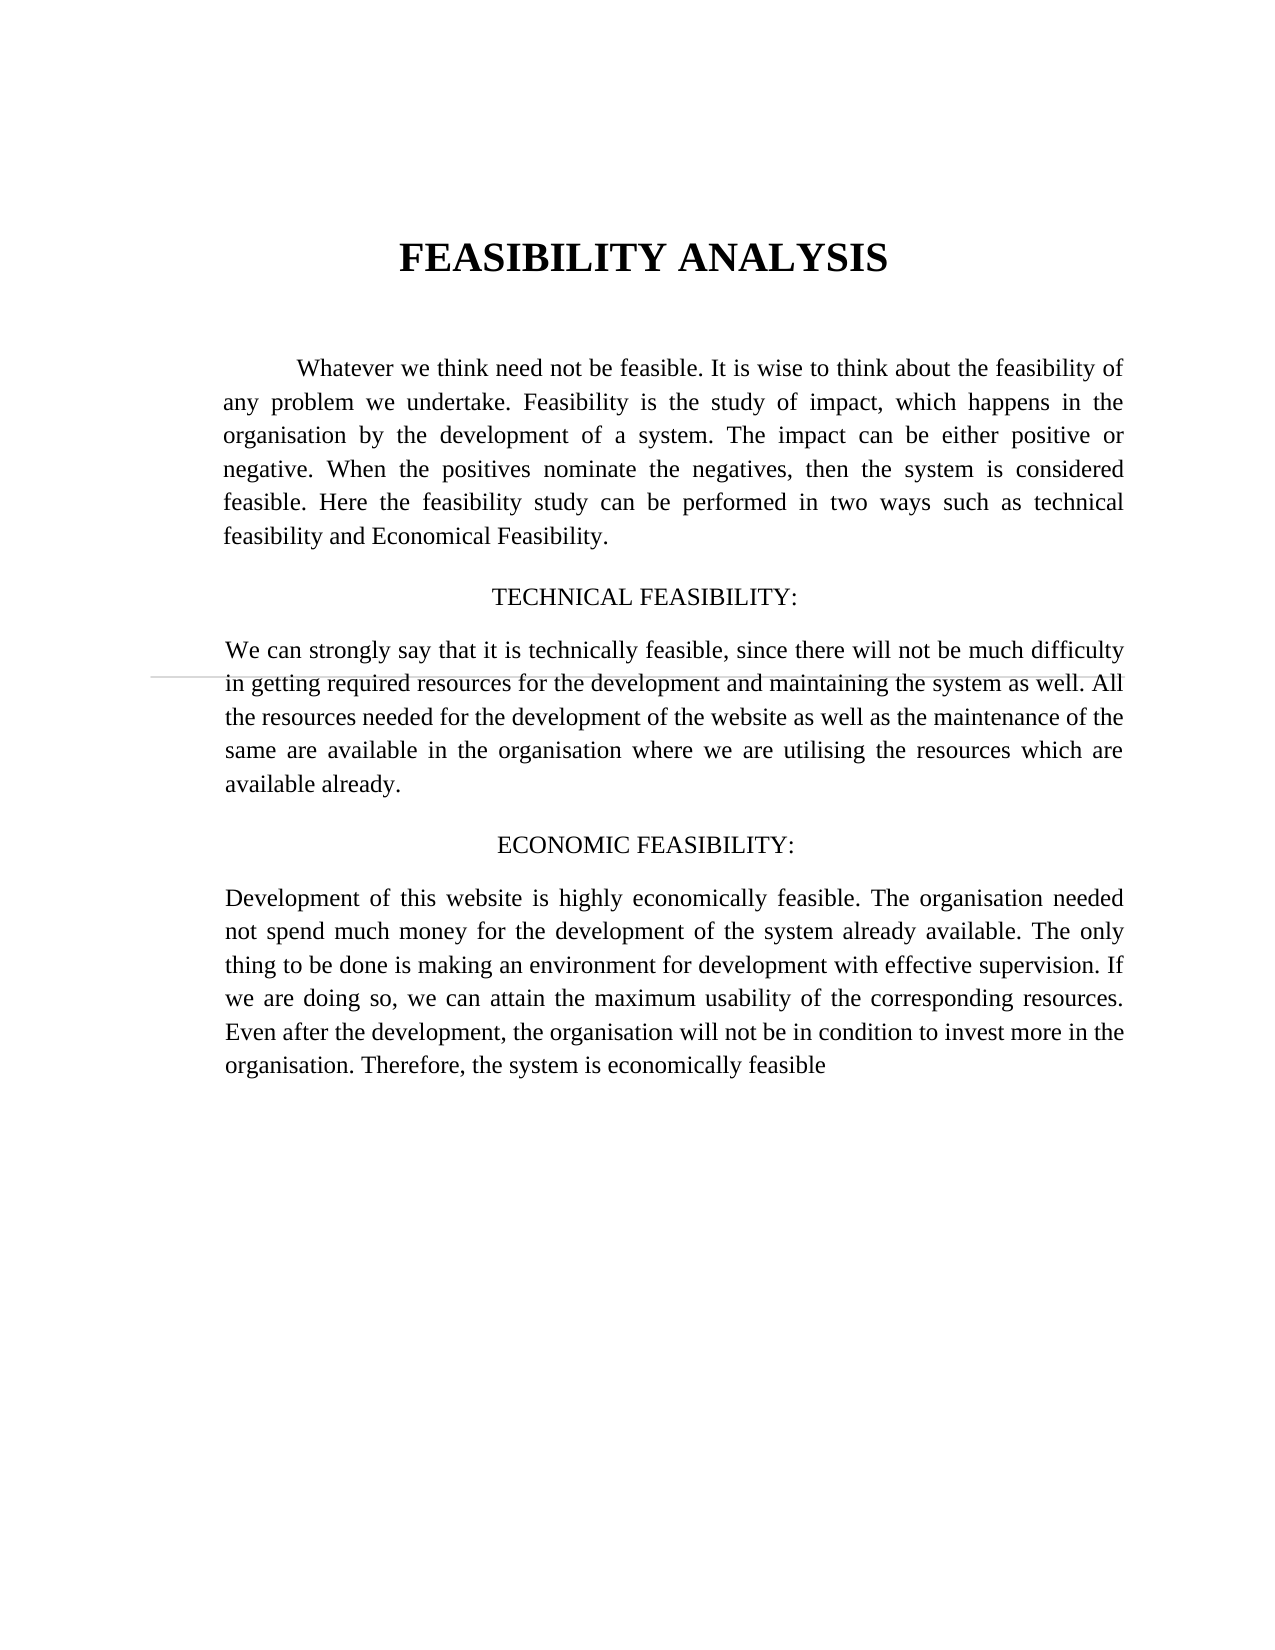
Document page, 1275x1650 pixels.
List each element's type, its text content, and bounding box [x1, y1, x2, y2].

text FEASIBILITY ANALYSIS [167, 233, 1121, 281]
text ECONOMIC FEASIBILITY: [167, 830, 1125, 859]
text TECHNICAL FEASIBILITY: [167, 582, 1123, 611]
text We can strongly say that it is technically feasible, since there will not be much difficulty in getting required resources for the development and maintaining the system as well. All the resources needed for the development of the website as well as the maintenance of the same are available in the organisation where we are utilising the resources which are available already. [225, 635, 1125, 798]
text Whatever we think need not be feasible. It is wise to think about the feasibility of any problem we undertake. Feasibility is the study of impact, which happens in the organisation by the development of a system. The impact can be either positive or negative. When the positives nominate the negatives, then the system is considered feasible. Here the feasibility study can be performed in two ways such as technical feasibility and Economical Feasibility. [223, 353, 1125, 549]
text Development of this website is highly economically feasible. The organisation needed not spend much money for the development of the system already available. The only thing to be done is making an environment for development with effective supervision. If we are doing so, we can attain the maximum usability of the corresponding resources. Even after the development, the organisation will not be in condition to invest more in the organisation. Therefore, the system is economically feasible [225, 883, 1125, 1079]
